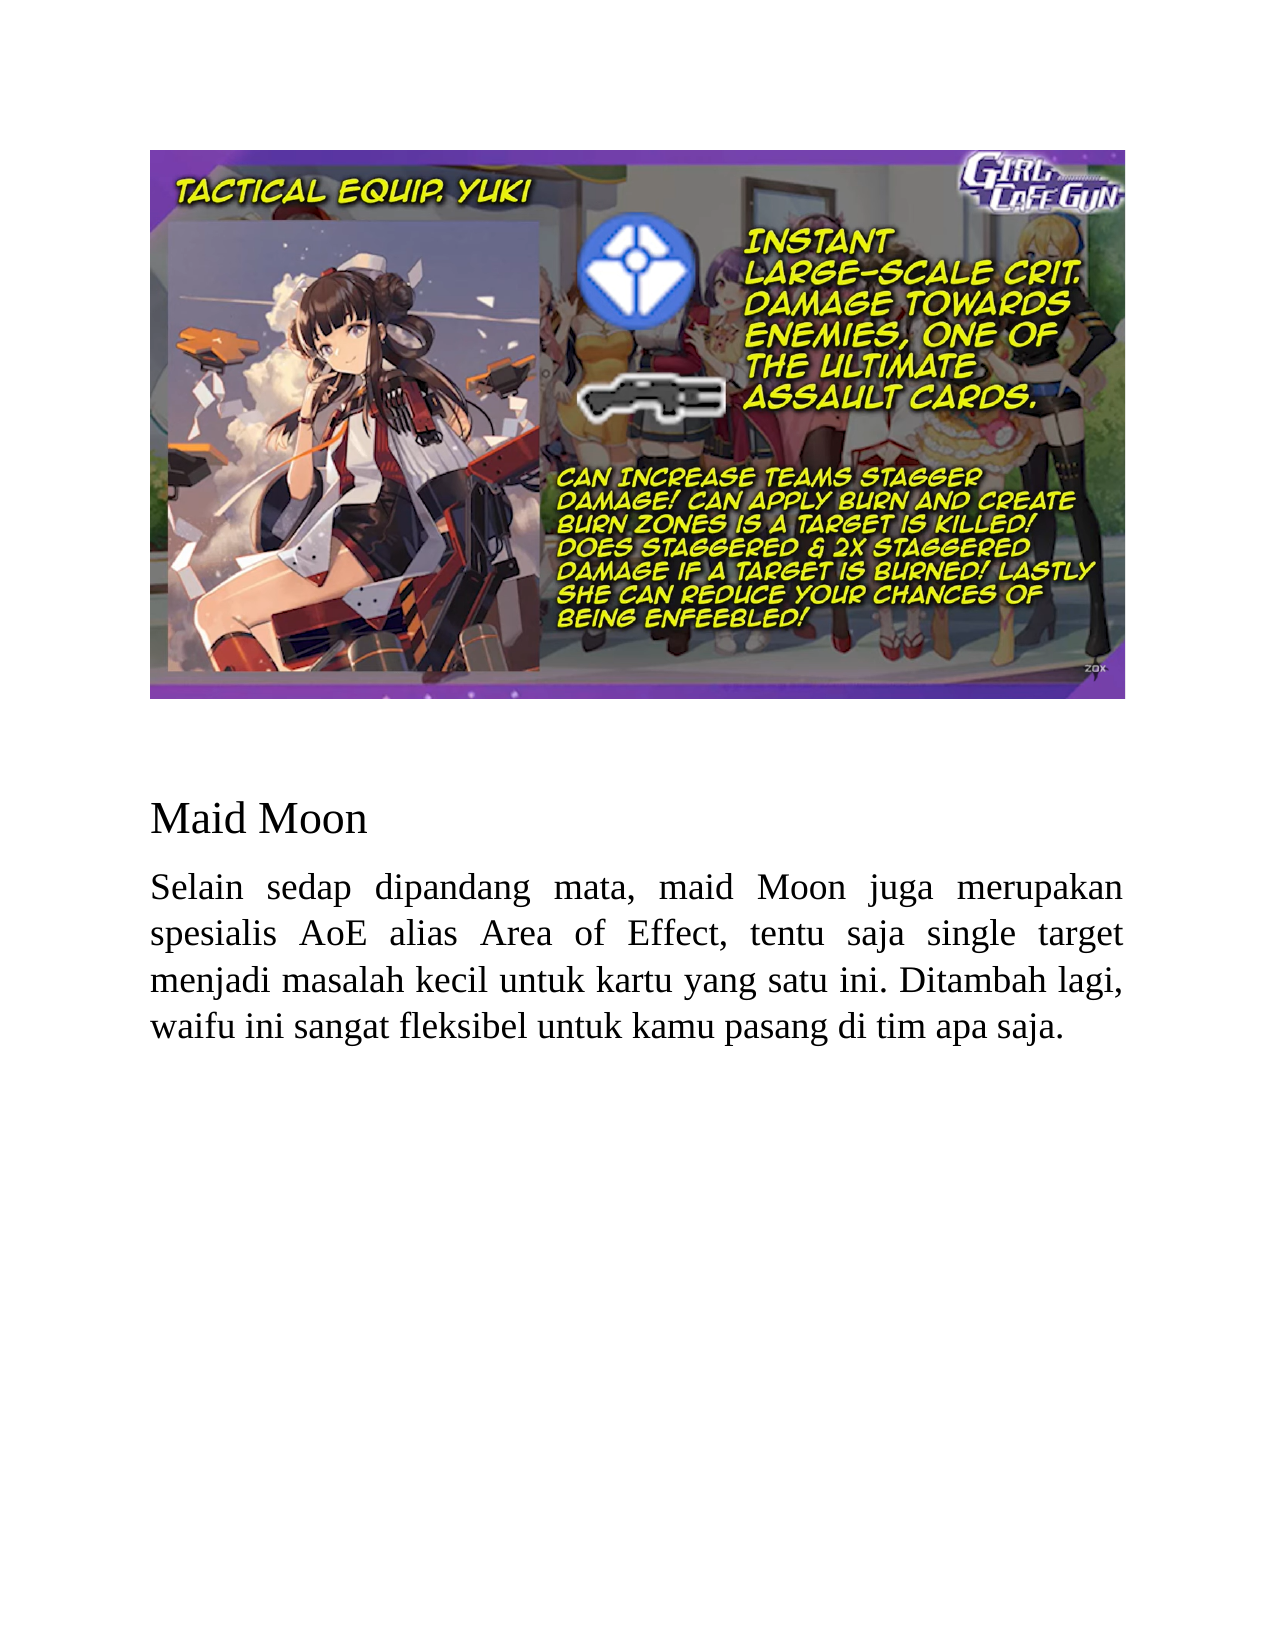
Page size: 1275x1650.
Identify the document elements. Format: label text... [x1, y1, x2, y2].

text Selain sedap dipandang mata, maid Moon juga merupakan spesialis AoE alias Area of Effect, tentu saja single target menjadi masalah kecil untuk kartu yang satu ini. Ditambah lagi, waifu ini sangat fleksibel untuk kamu pasang di tim apa saja. [150, 864, 1125, 1047]
text Maid Moon [150, 791, 1125, 843]
picture [150, 150, 1125, 699]
